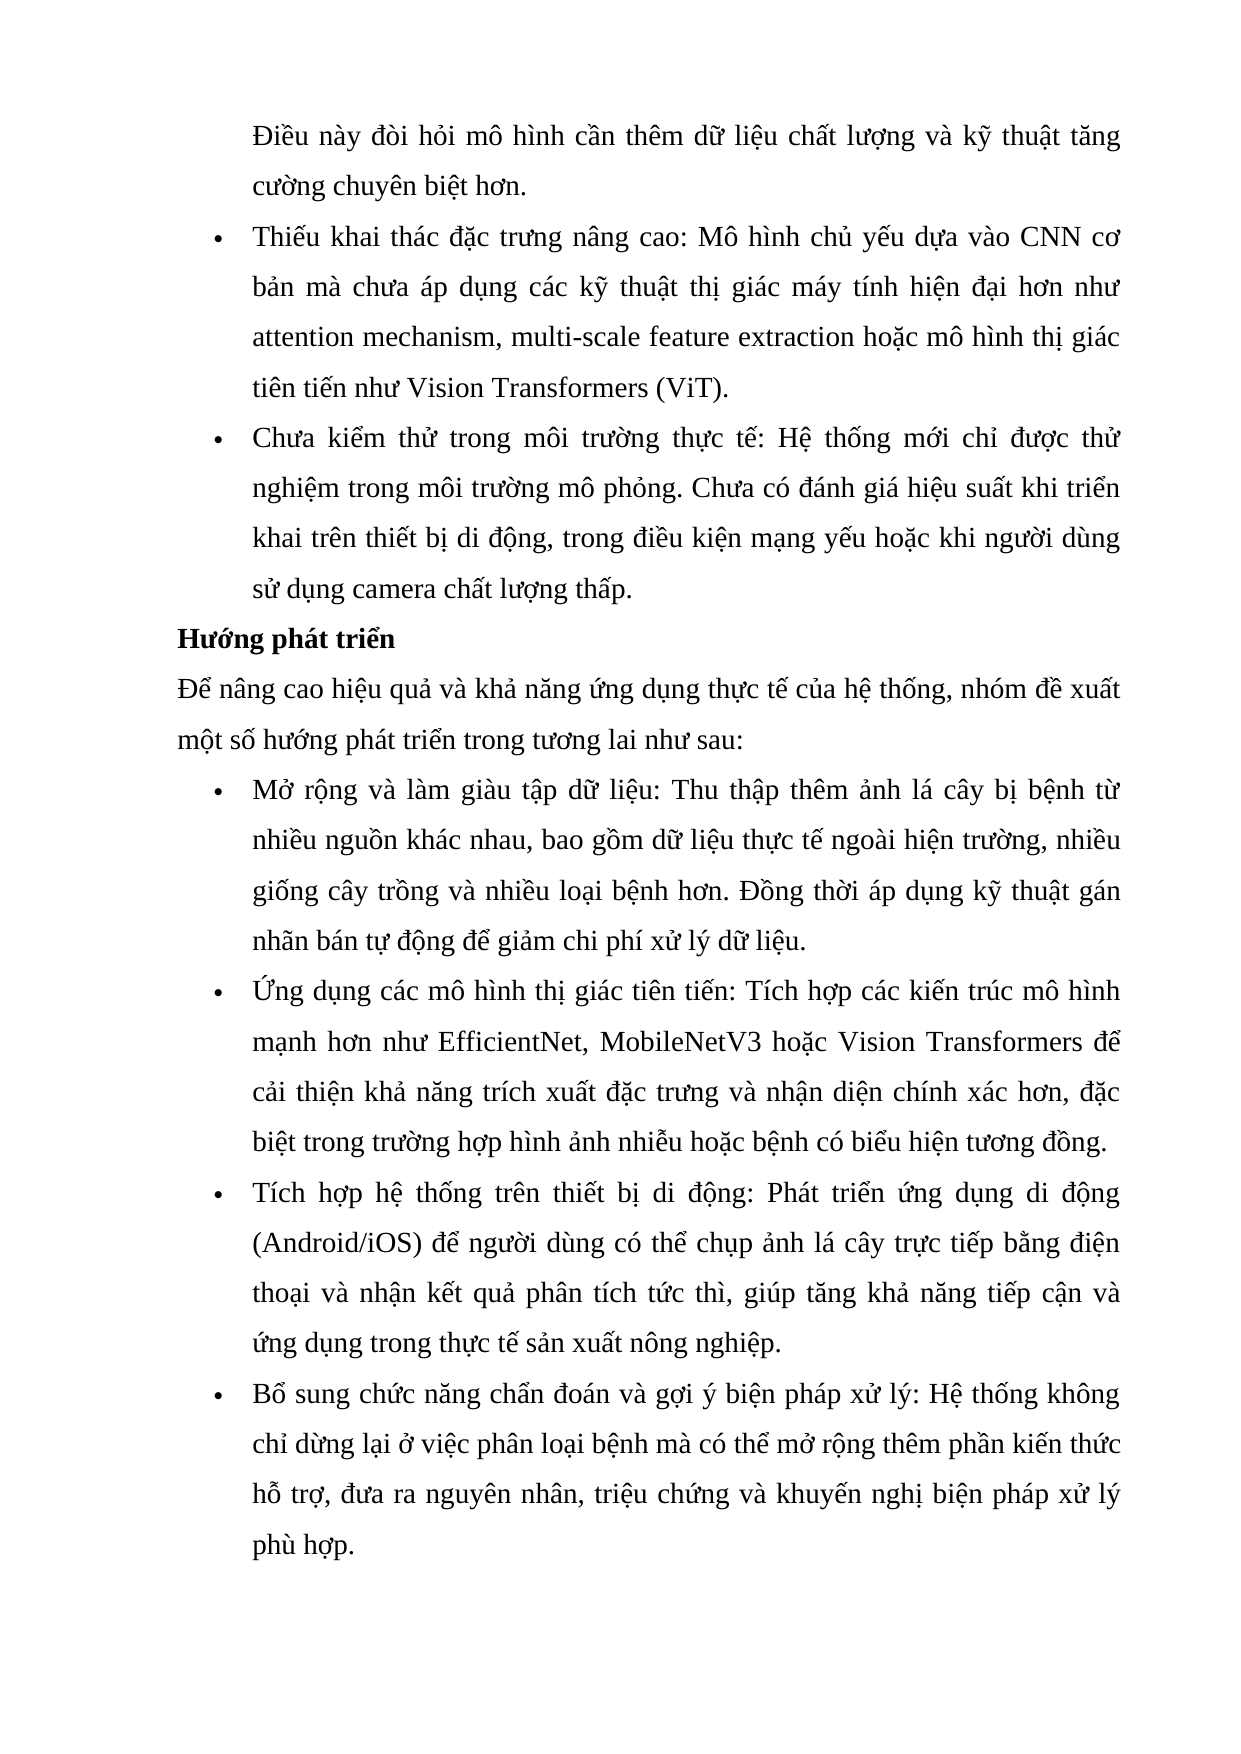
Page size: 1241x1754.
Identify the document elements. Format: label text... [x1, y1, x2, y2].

list Tích hợp hệ thống trên thiết bị di động: Phát triển ứng dụng di động (Android/iOS) để người dùng có thể chụp ảnh lá cây trực tiếp bằng điện thoại và nhận kết quả phân tích tức thì, giúp tăng khả năng tiếp cận và ứng dụng trong thực tế sản xuất nông nghiệp. [214, 1175, 1122, 1359]
text Hướng phát triển [177, 621, 1122, 655]
list Ứng dụng các mô hình thị giác tiên tiến: Tích hợp các kiến trúc mô hình mạnh hơn như EfficientNet, MobileNetV3 hoặc Vision Transformers để cải thiện khả năng trích xuất đặc trưng và nhận diện chính xác hơn, đặc biệt trong trường hợp hình ảnh nhiễu hoặc bệnh có biểu hiện tương đồng. [214, 973, 1122, 1158]
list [214, 118, 1122, 202]
list Chưa kiểm thử trong môi trường thực tế: Hệ thống mới chỉ được thử nghiệm trong môi trường mô phỏng. Chưa có đánh giá hiệu suất khi triển khai trên thiết bị di động, trong điều kiện mạng yếu hoặc khi người dùng sử dụng camera chất lượng thấp. [214, 420, 1122, 604]
list Mở rộng và làm giàu tập dữ liệu: Thu thập thêm ảnh lá cây bị bệnh từ nhiều nguồn khác nhau, bao gồm dữ liệu thực tế ngoài hiện trường, nhiều giống cây trồng và nhiều loại bệnh hơn. Đồng thời áp dụng kỹ thuật gán nhãn bán tự động để giảm chi phí xử lý dữ liệu. [214, 772, 1122, 957]
list Bổ sung chức năng chẩn đoán và gợi ý biện pháp xử lý: Hệ thống không chỉ dừng lại ở việc phân loại bệnh mà có thể mở rộng thêm phần kiến thức hỗ trợ, đưa ra nguyên nhân, triệu chứng và khuyến nghị biện pháp xử lý phù hợp. [214, 1376, 1122, 1560]
list Thiếu khai thác đặc trưng nâng cao: Mô hình chủ yếu dựa vào CNN cơ bản mà chưa áp dụng các kỹ thuật thị giác máy tính hiện đại hơn như attention mechanism, multi-scale feature extraction hoặc mô hình thị giác tiên tiến như Vision Transformers (ViT). [214, 219, 1122, 403]
text Để nâng cao hiệu quả và khả năng ứng dụng thực tế của hệ thống, nhóm đề xuất một số hướng phát triển trong tương lai như sau: [177, 672, 1122, 755]
